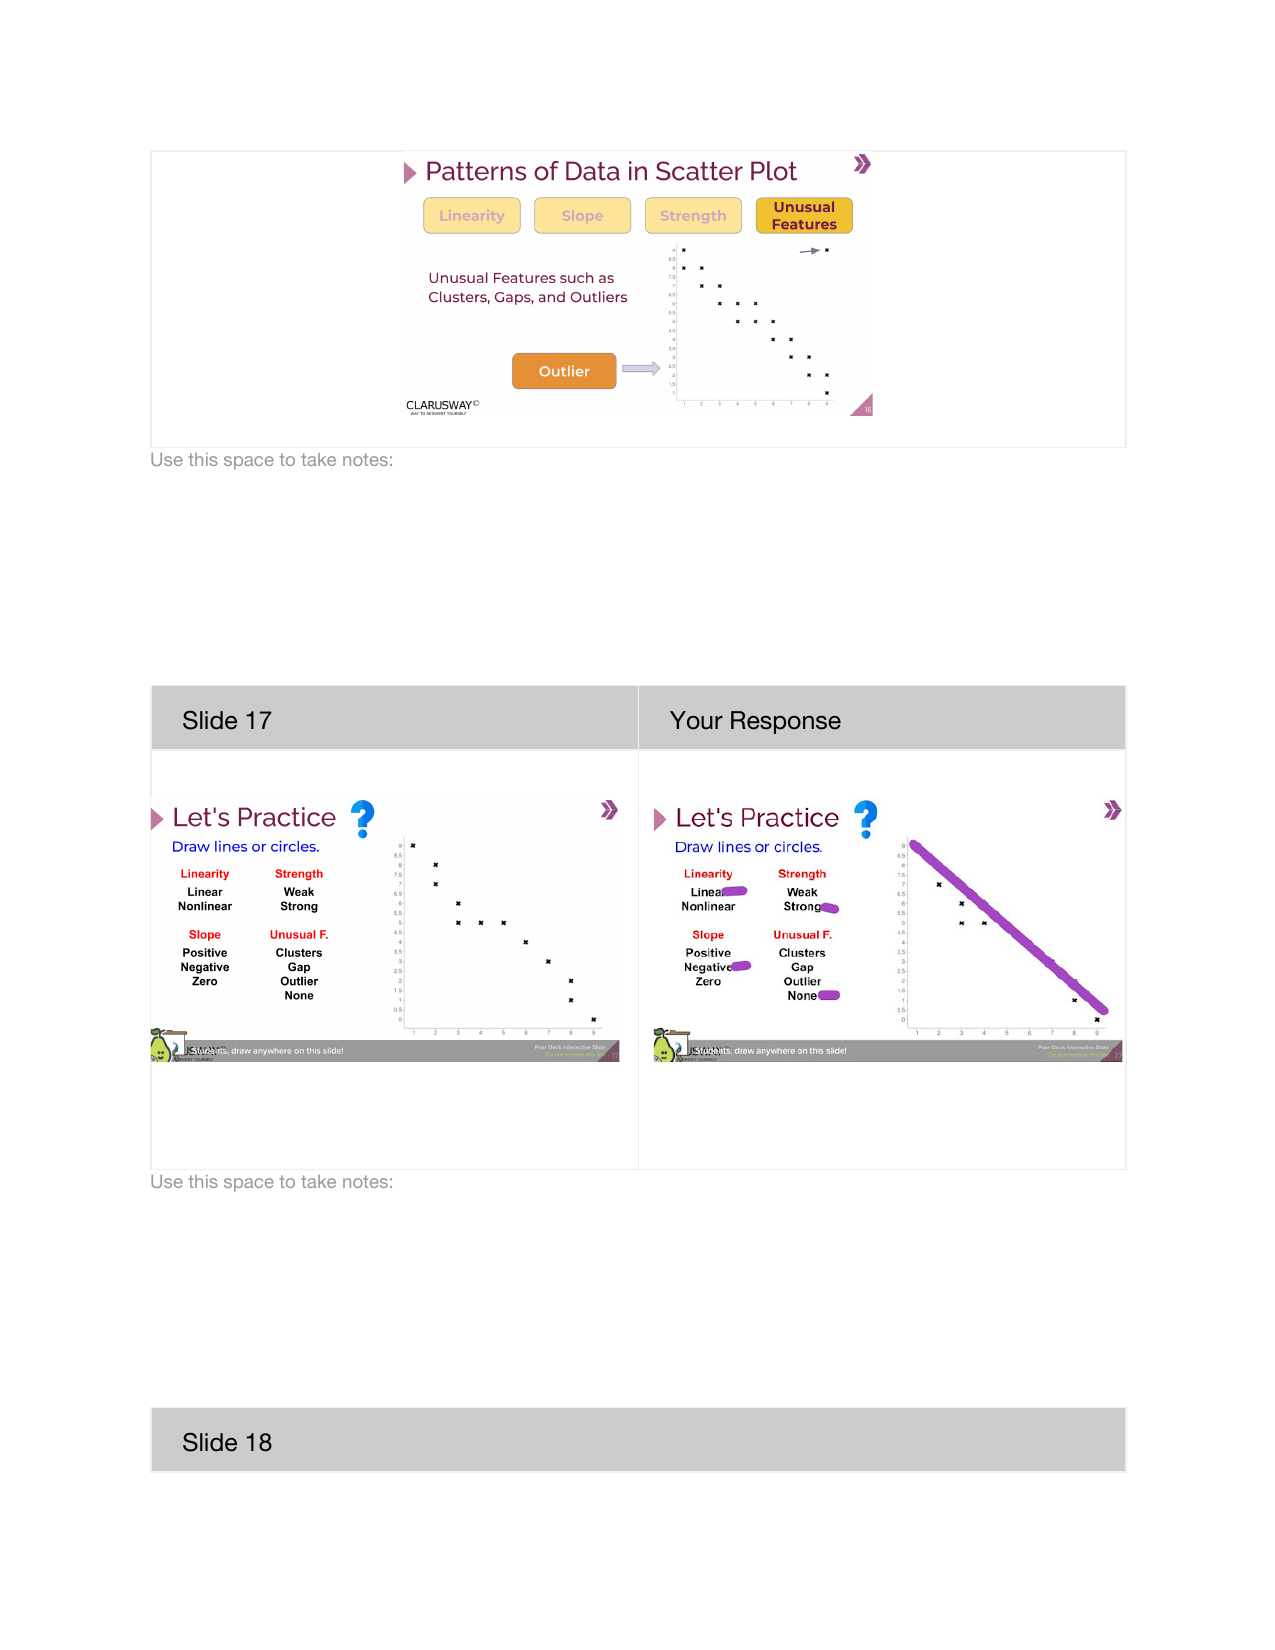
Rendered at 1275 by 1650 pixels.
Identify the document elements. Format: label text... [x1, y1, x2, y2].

table_header Slide 18 [152, 1408, 1125, 1471]
picture [653, 797, 1123, 1150]
table_cell [152, 152, 1125, 447]
table_cell [639, 751, 1125, 1169]
table_cell [152, 751, 638, 1169]
text Use this space to take notes: [150, 448, 1125, 472]
picture [150, 797, 620, 1062]
picture [403, 151, 873, 416]
table_header Your Response [639, 686, 1125, 749]
text Use this space to take notes: [150, 1170, 1125, 1194]
table_header Slide 17 [152, 686, 638, 749]
